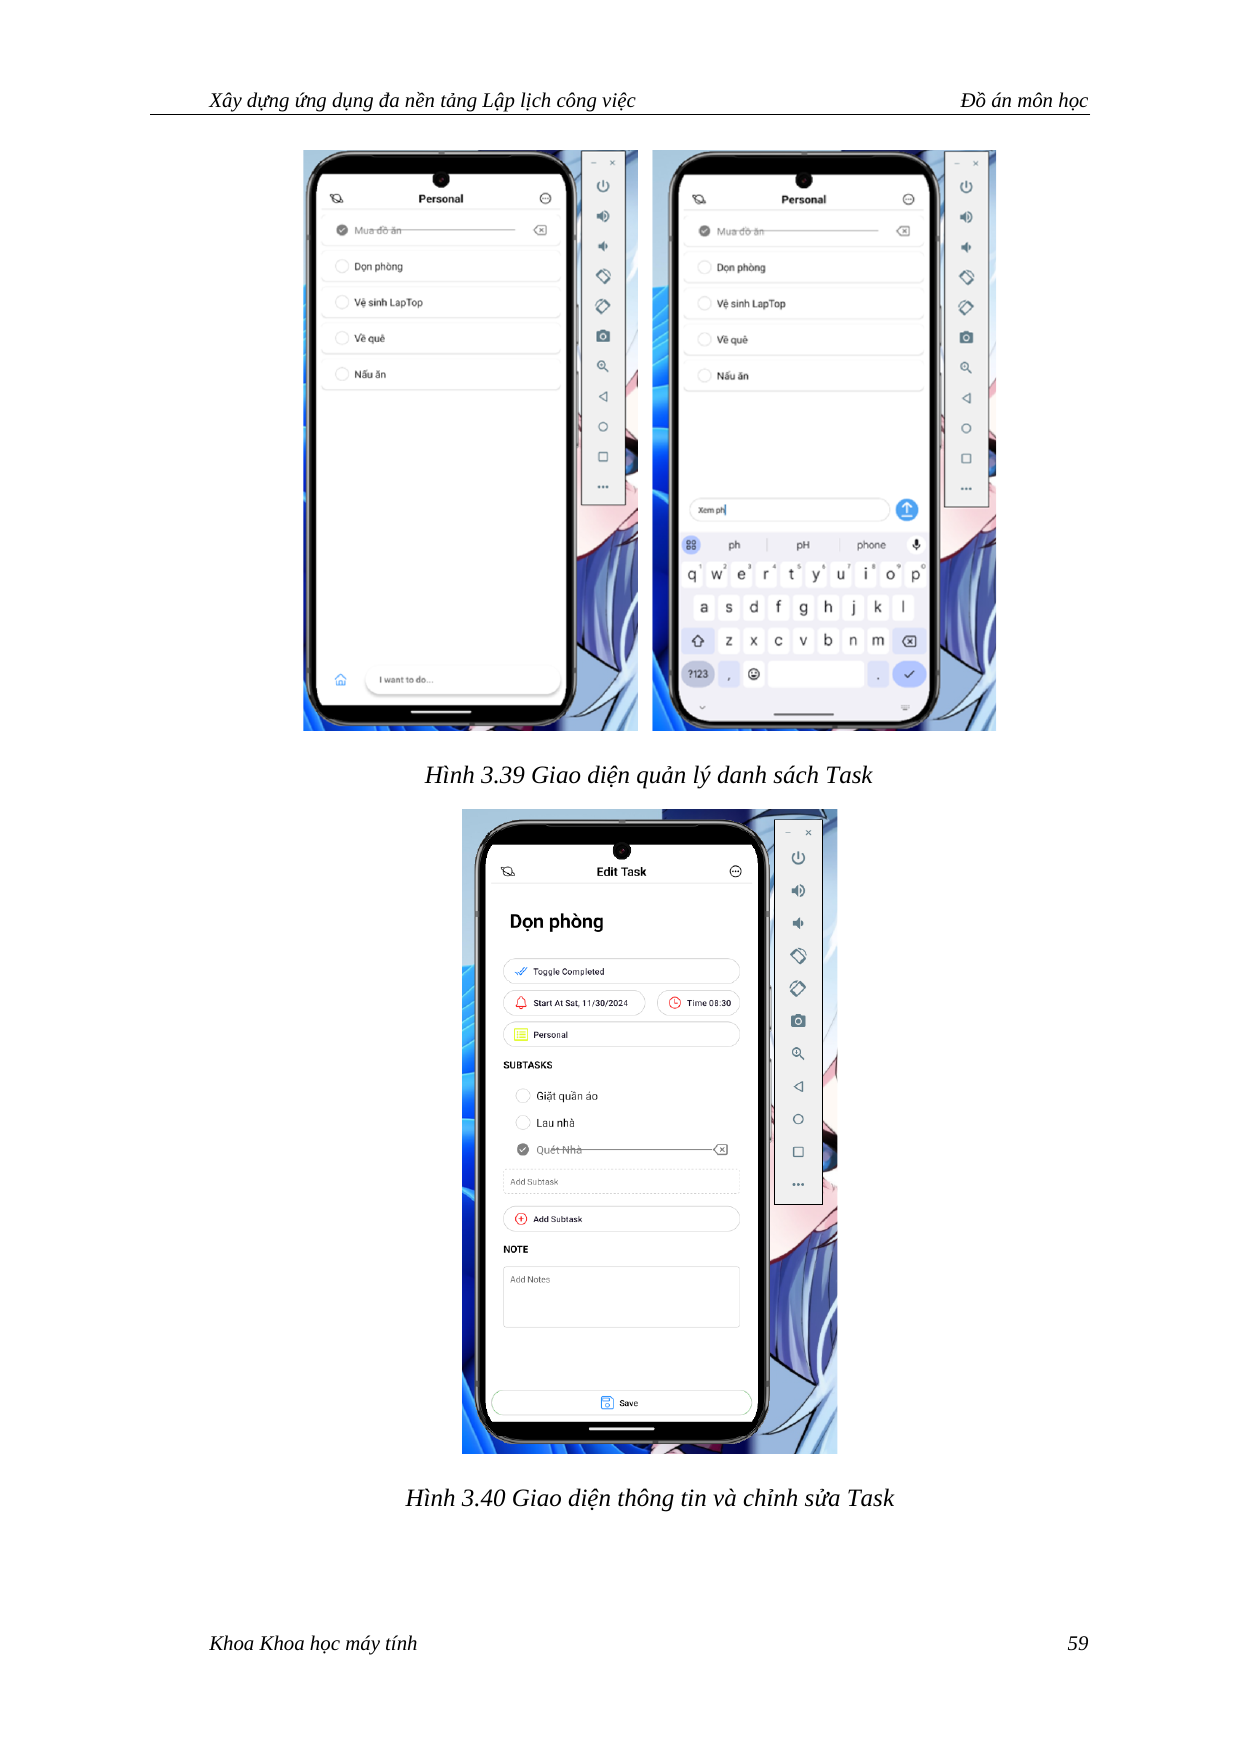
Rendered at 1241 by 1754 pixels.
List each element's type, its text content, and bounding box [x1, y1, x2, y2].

picture [462, 809, 838, 1454]
picture [303, 150, 997, 731]
